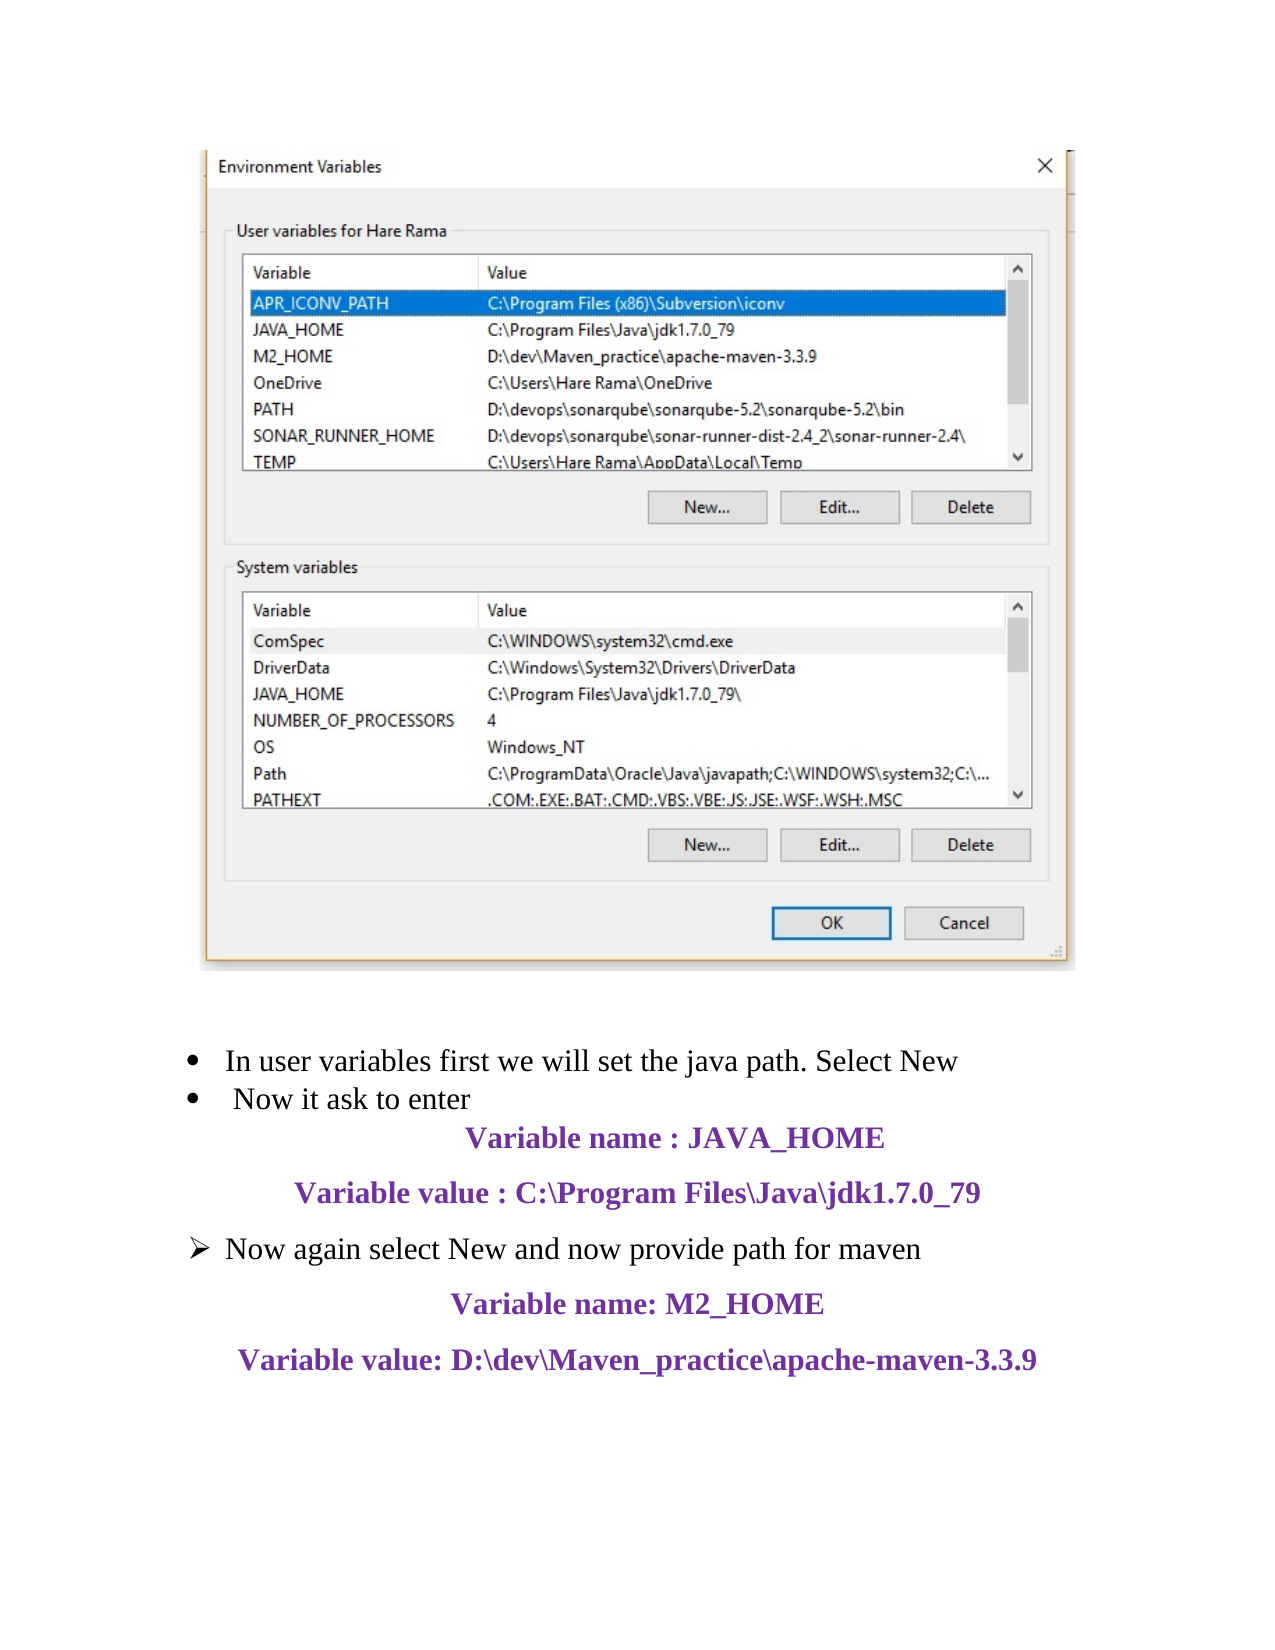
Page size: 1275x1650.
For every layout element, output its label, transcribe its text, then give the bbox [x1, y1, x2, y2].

list Now it ask to enter [187, 1081, 1125, 1117]
text Variable value: D:\dev\Maven_practice\apache-maven-3.3.9 [150, 1341, 1125, 1377]
list Now again select New and now provide path for maven [187, 1230, 1125, 1266]
list In user variables first we will set the java path. Select New [187, 1042, 1125, 1078]
text Variable name: M2_HOME [150, 1286, 1125, 1322]
text Variable value : C:\Program Files\Java\jdk1.7.0_79 [150, 1175, 1125, 1211]
list Variable name : JAVA_HOME [225, 1119, 1125, 1155]
picture [199, 150, 1076, 971]
